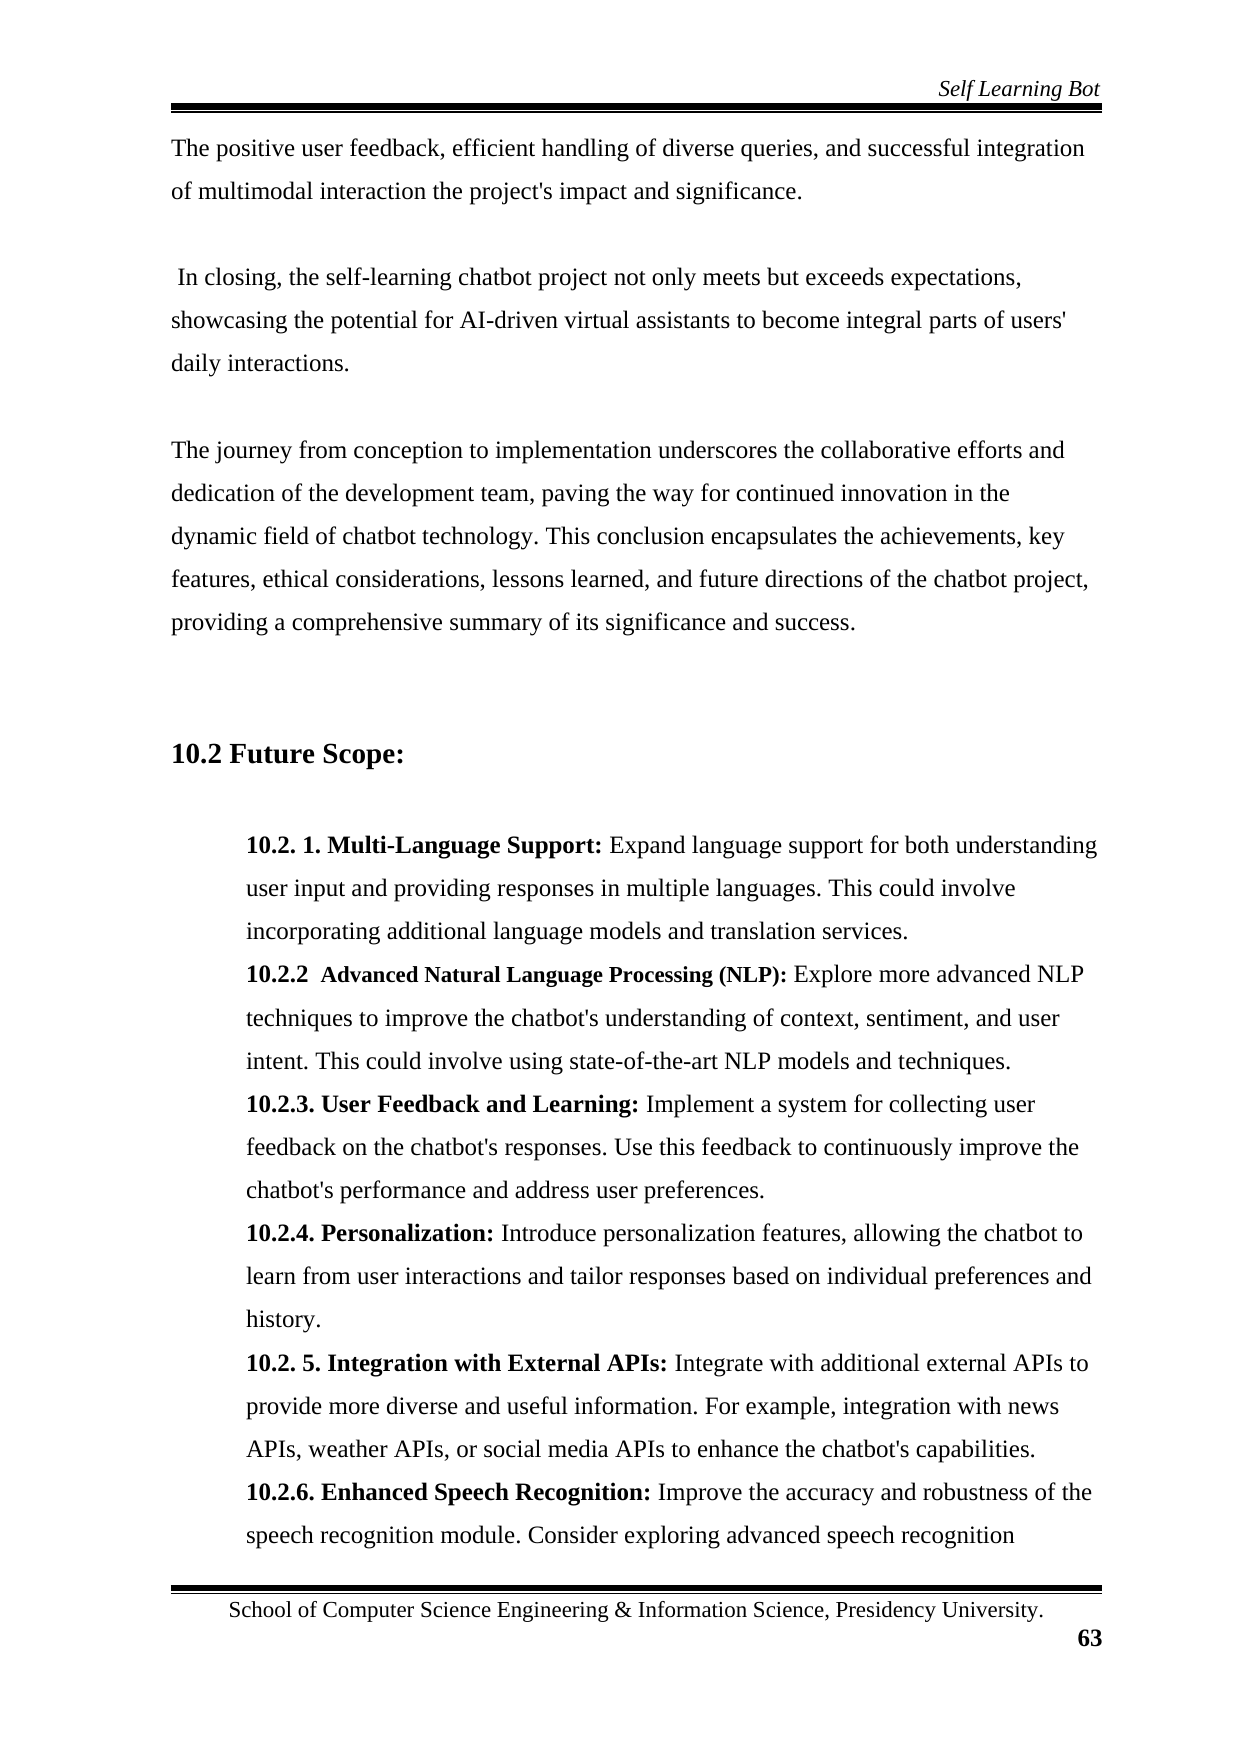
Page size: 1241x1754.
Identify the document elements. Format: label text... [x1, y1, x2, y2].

text 10.2.3. User Feedback and Learning: Implement a system for collecting user feedback on the chatbot's responses. Use this feedback to continuously improve the chatbot's performance and address user preferences. [246, 1089, 1102, 1204]
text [246, 1477, 1102, 1549]
text 10.2. 1. Multi-Language Support: Expand language support for both understanding user input and providing responses in multiple languages. This could involve incorporating additional language models and translation services. [246, 830, 1102, 945]
text The journey from conception to implementation underscores the collaborative efforts and dedication of the development team, paving the way for continued innovation in the dynamic field of chatbot technology. This conclusion encapsulates the achievements, key features, ethical considerations, lessons learned, and future directions of the chatbot project, providing a comprehensive summary of its significance and success. [171, 435, 1102, 636]
text 10.2 Future Scope: [171, 737, 1102, 770]
text 10.2. 5. Integration with External APIs: Integrate with additional external APIs to provide more diverse and useful information. For example, integration with news APIs, weather APIs, or social media APIs to enhance the chatbot's capabilities. [246, 1348, 1102, 1463]
text The positive user feedback, efficient handling of diverse queries, and successful integration of multimodal interaction the project's impact and significance. [171, 133, 1102, 205]
text In closing, the self-learning chatbot project not only meets but exceeds expectations, showcasing the potential for AI-driven virtual assistants to become integral parts of users' daily interactions. [171, 262, 1102, 377]
text 10.2.4. Personalization: Introduce personalization features, allowing the chatbot to learn from user interactions and tailor responses based on individual preferences and history. [246, 1218, 1102, 1333]
text 10.2.2 Advanced Natural Language Processing (NLP): Explore more advanced NLP techniques to improve the chatbot's understanding of context, sentiment, and user intent. This could involve using state-of-the-art NLP models and techniques. [246, 959, 1102, 1074]
